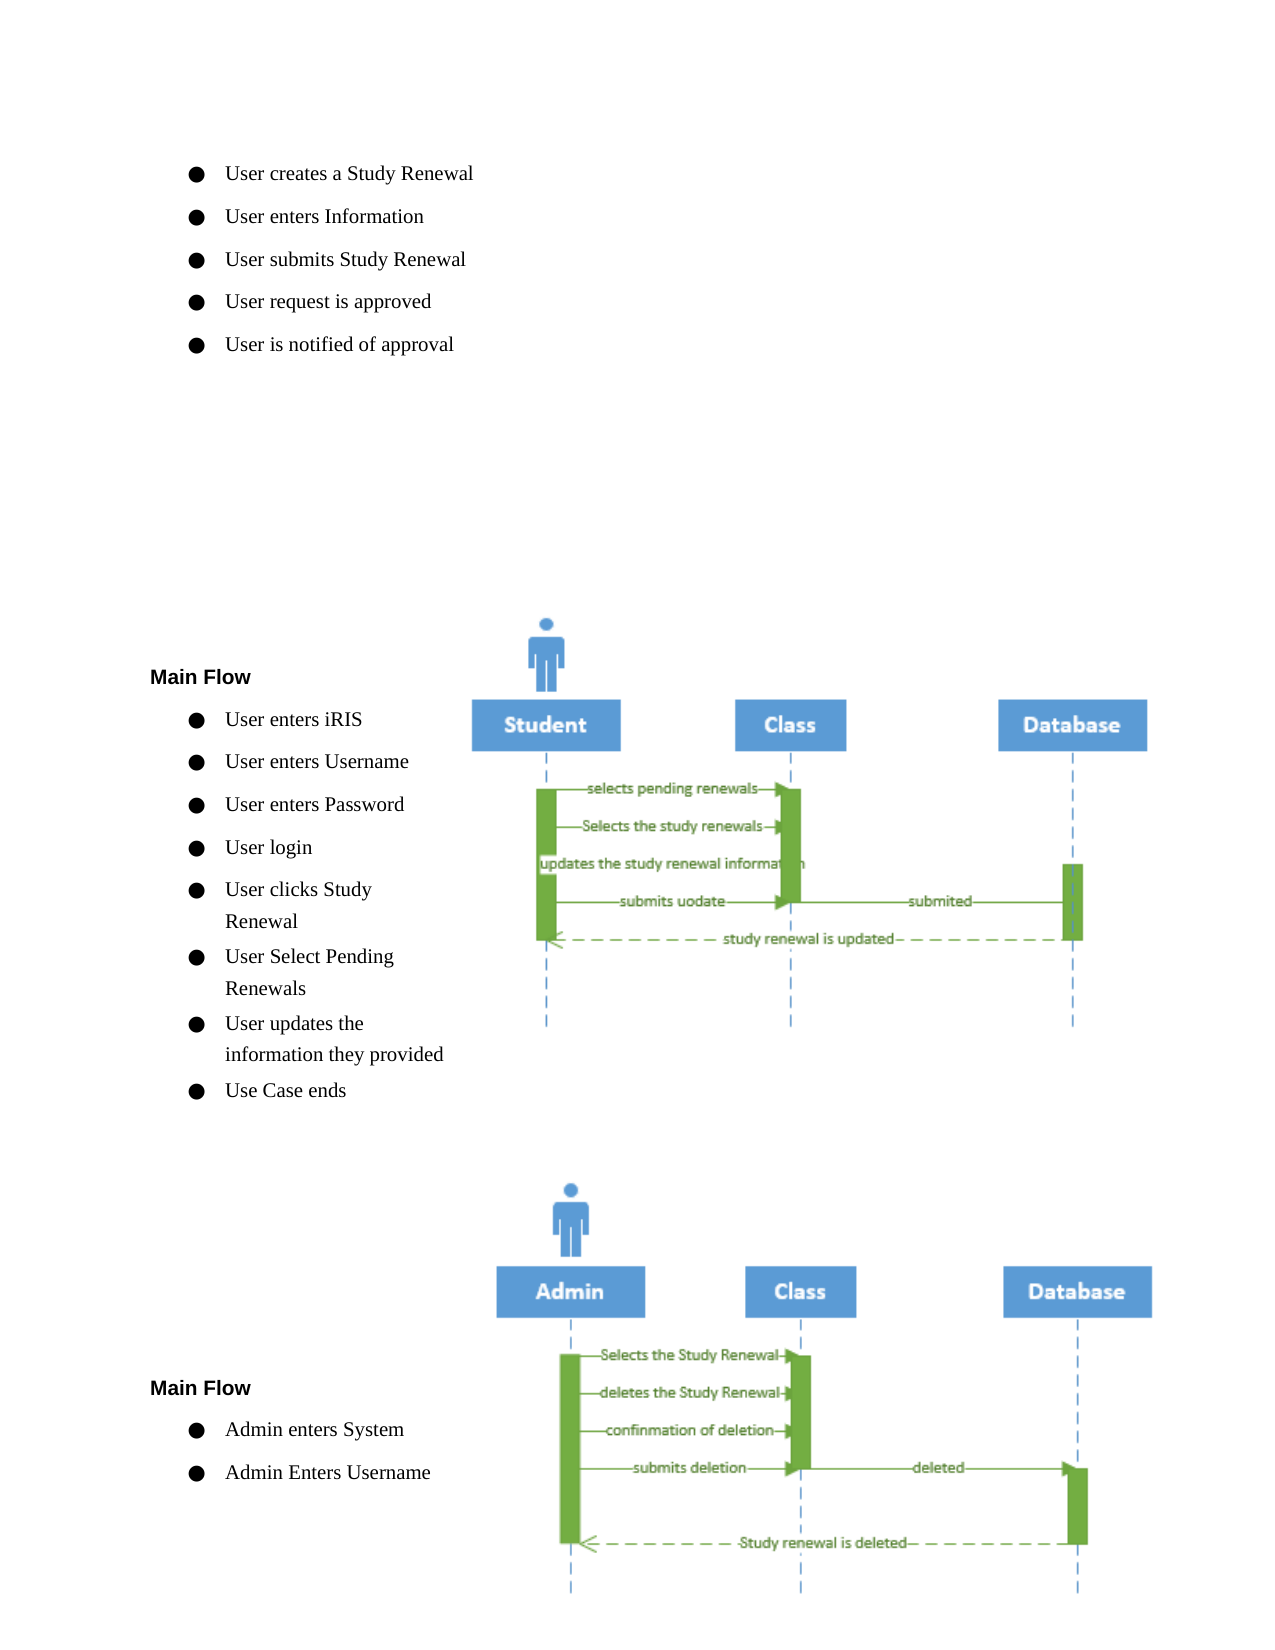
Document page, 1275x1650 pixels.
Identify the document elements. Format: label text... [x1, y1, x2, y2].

list User enters iRIS [187, 695, 466, 738]
list User clicks Study Renewal [187, 866, 466, 933]
list User login [187, 823, 466, 866]
list User submits Study Renewal [187, 235, 1125, 278]
picture [466, 609, 1170, 1046]
list User enters Password [187, 781, 466, 823]
text Main Flow [150, 665, 466, 689]
text Main Flow [150, 1376, 475, 1400]
list User Select Pending Renewals [187, 933, 466, 999]
list Admin Enters Username [187, 1449, 475, 1491]
list Use Case ends [187, 1066, 1125, 1109]
list Admin enters System [187, 1406, 475, 1449]
list User is notified of approval [187, 321, 1125, 363]
list User enters Username [187, 738, 466, 781]
list User enters Information [187, 193, 1125, 235]
list User request is approved [187, 278, 1125, 321]
list User updates the information they provided [187, 999, 1125, 1066]
picture [475, 1171, 1157, 1650]
list User creates a Study Renewal [187, 150, 1125, 193]
